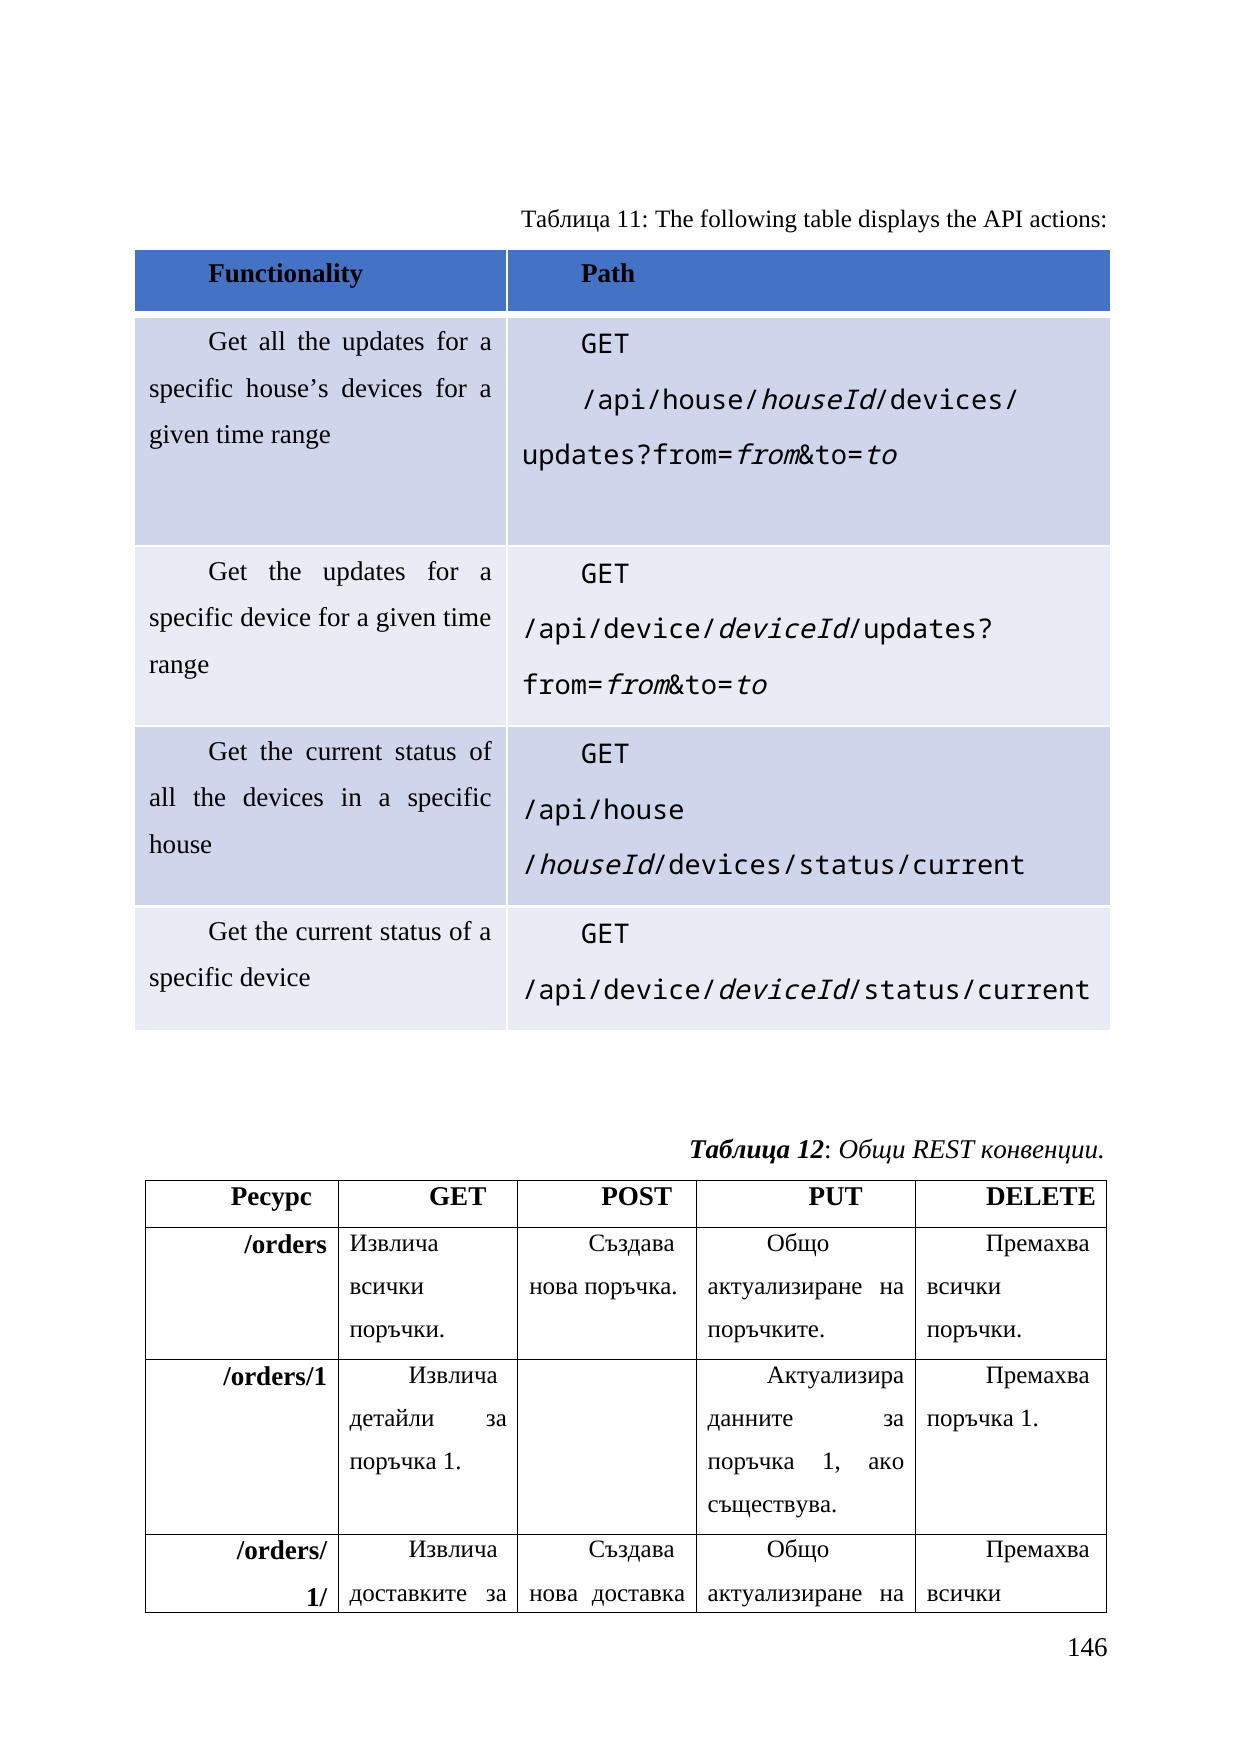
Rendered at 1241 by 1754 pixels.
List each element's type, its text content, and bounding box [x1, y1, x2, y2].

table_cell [339, 1535, 517, 1612]
table_cell Извлича всички поръчки. [339, 1228, 517, 1359]
table_cell Get all the updates for a specific house’s devices for a given time range [135, 318, 506, 545]
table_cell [697, 1535, 915, 1612]
table_cell Извлича детайли за поръчка 1. [339, 1360, 517, 1533]
table_cell Актуализира данните за поръчка 1, ако съществува. [697, 1360, 915, 1533]
table_cell Get the updates for a specific device for a given time range [135, 547, 506, 725]
table_header Functionality [135, 250, 506, 311]
table_header POST [518, 1181, 696, 1227]
table_cell Get the current status of all the devices in a specific house [135, 727, 506, 905]
table_header DELETE [916, 1181, 1106, 1227]
table_header Ресурс [146, 1181, 338, 1227]
table_header GET [339, 1181, 517, 1227]
table_cell Премахва всички поръчки. [916, 1228, 1106, 1359]
table_cell Премахва поръчка 1. [916, 1360, 1106, 1533]
table_cell GET /api/house/houseId/devices/updates?from=from&to=to [508, 318, 1110, 545]
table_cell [146, 1535, 338, 1612]
table_cell GET /api/device/deviceId/updates?from=from&to=to [508, 547, 1110, 725]
table_cell GET /api/house/houseId/devices/status/current [508, 727, 1110, 905]
table_cell Създава нова поръчка. [518, 1228, 696, 1359]
table_cell Get the current status of a specific device [135, 908, 506, 1030]
table_cell GET /api/device/deviceId/status/current [508, 908, 1110, 1030]
table_header PUT [697, 1181, 915, 1227]
table_cell /orders/1 [146, 1360, 338, 1533]
table_header Path [508, 250, 1110, 311]
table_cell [518, 1535, 696, 1612]
text Таблица 11: The following table displays the API actions: [133, 204, 1107, 233]
text Таблица 12: Общи REST конвенции. [133, 1133, 1107, 1164]
table_cell Общо актуализиране на поръчките. [697, 1228, 915, 1359]
table_cell [518, 1360, 696, 1533]
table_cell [916, 1535, 1106, 1612]
table_cell /orders [146, 1228, 338, 1359]
